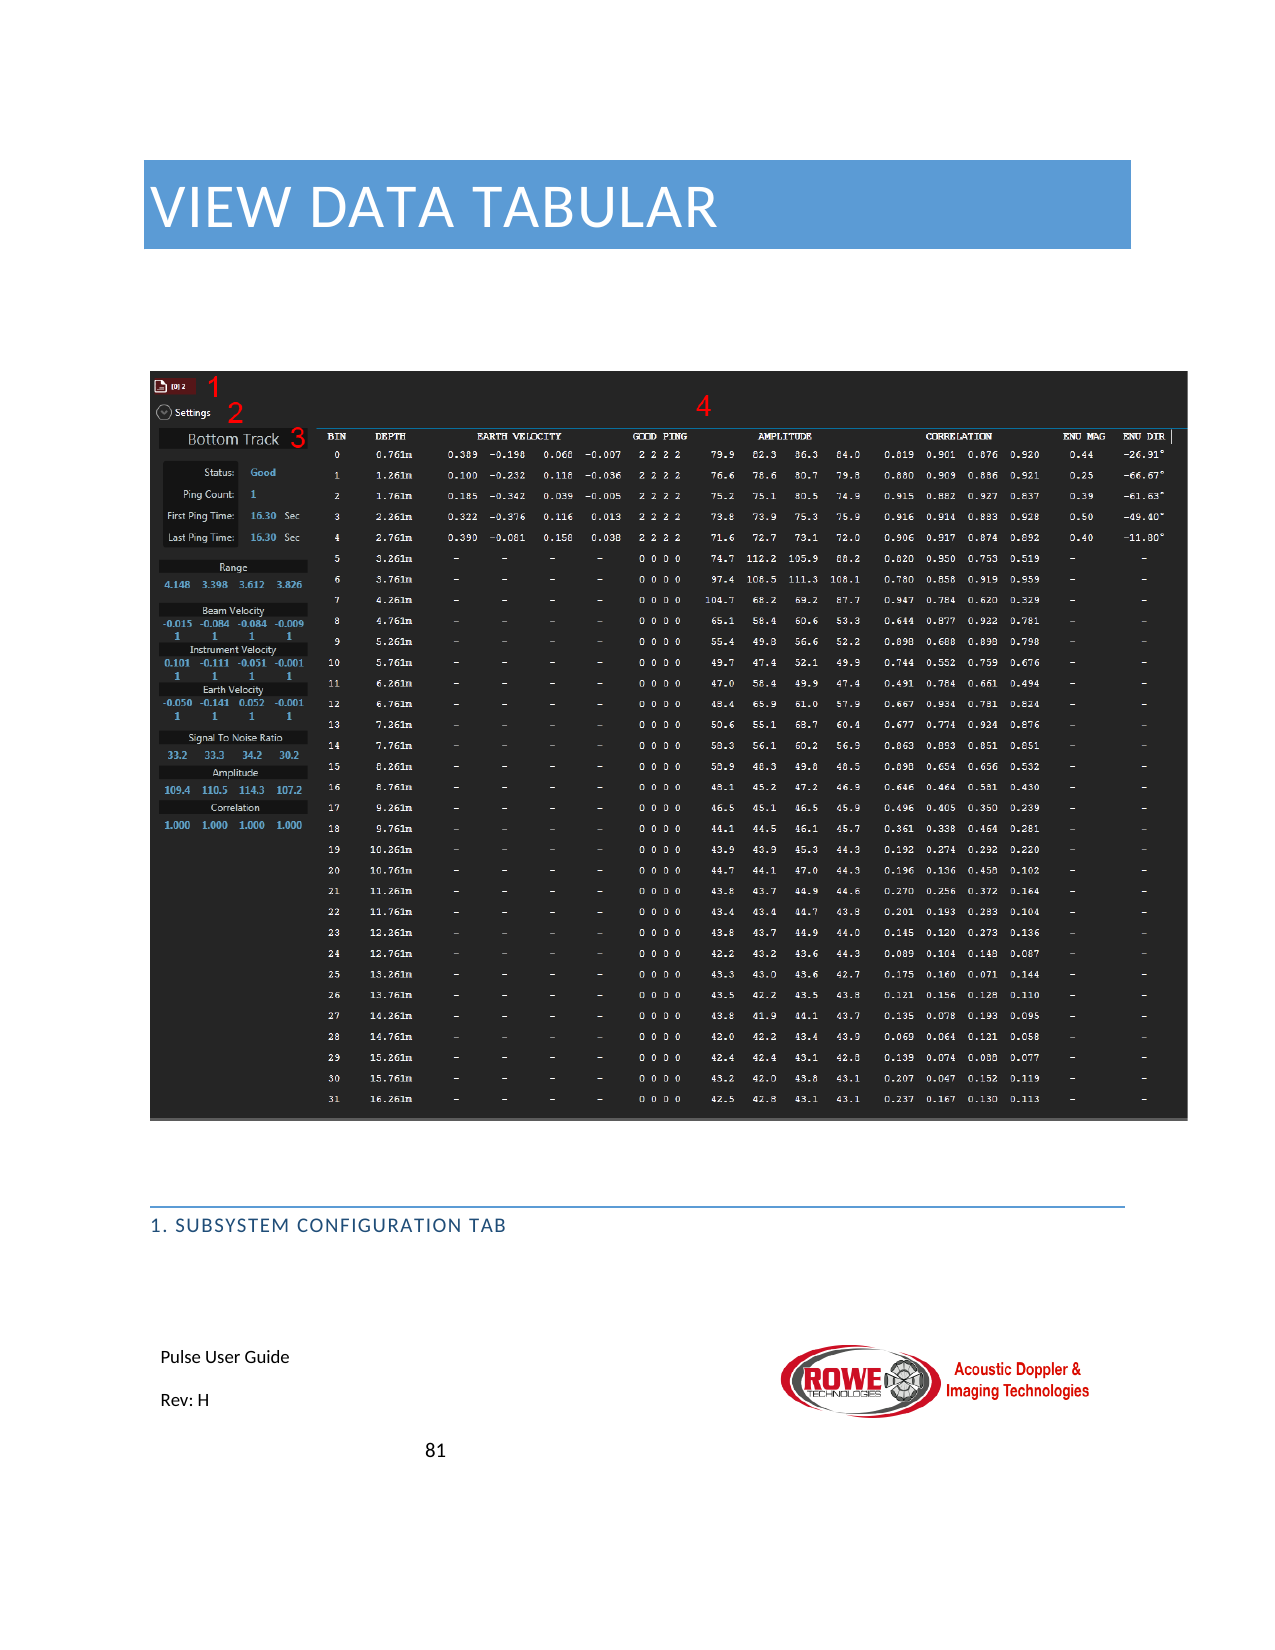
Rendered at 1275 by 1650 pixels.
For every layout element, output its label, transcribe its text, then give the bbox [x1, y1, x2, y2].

picture [780, 1344, 1125, 1425]
subtitle 1. Subsystem Configuration Tab [150, 1208, 1125, 1237]
subtitle View Data Tabular [150, 167, 1125, 243]
picture [150, 371, 1188, 1121]
